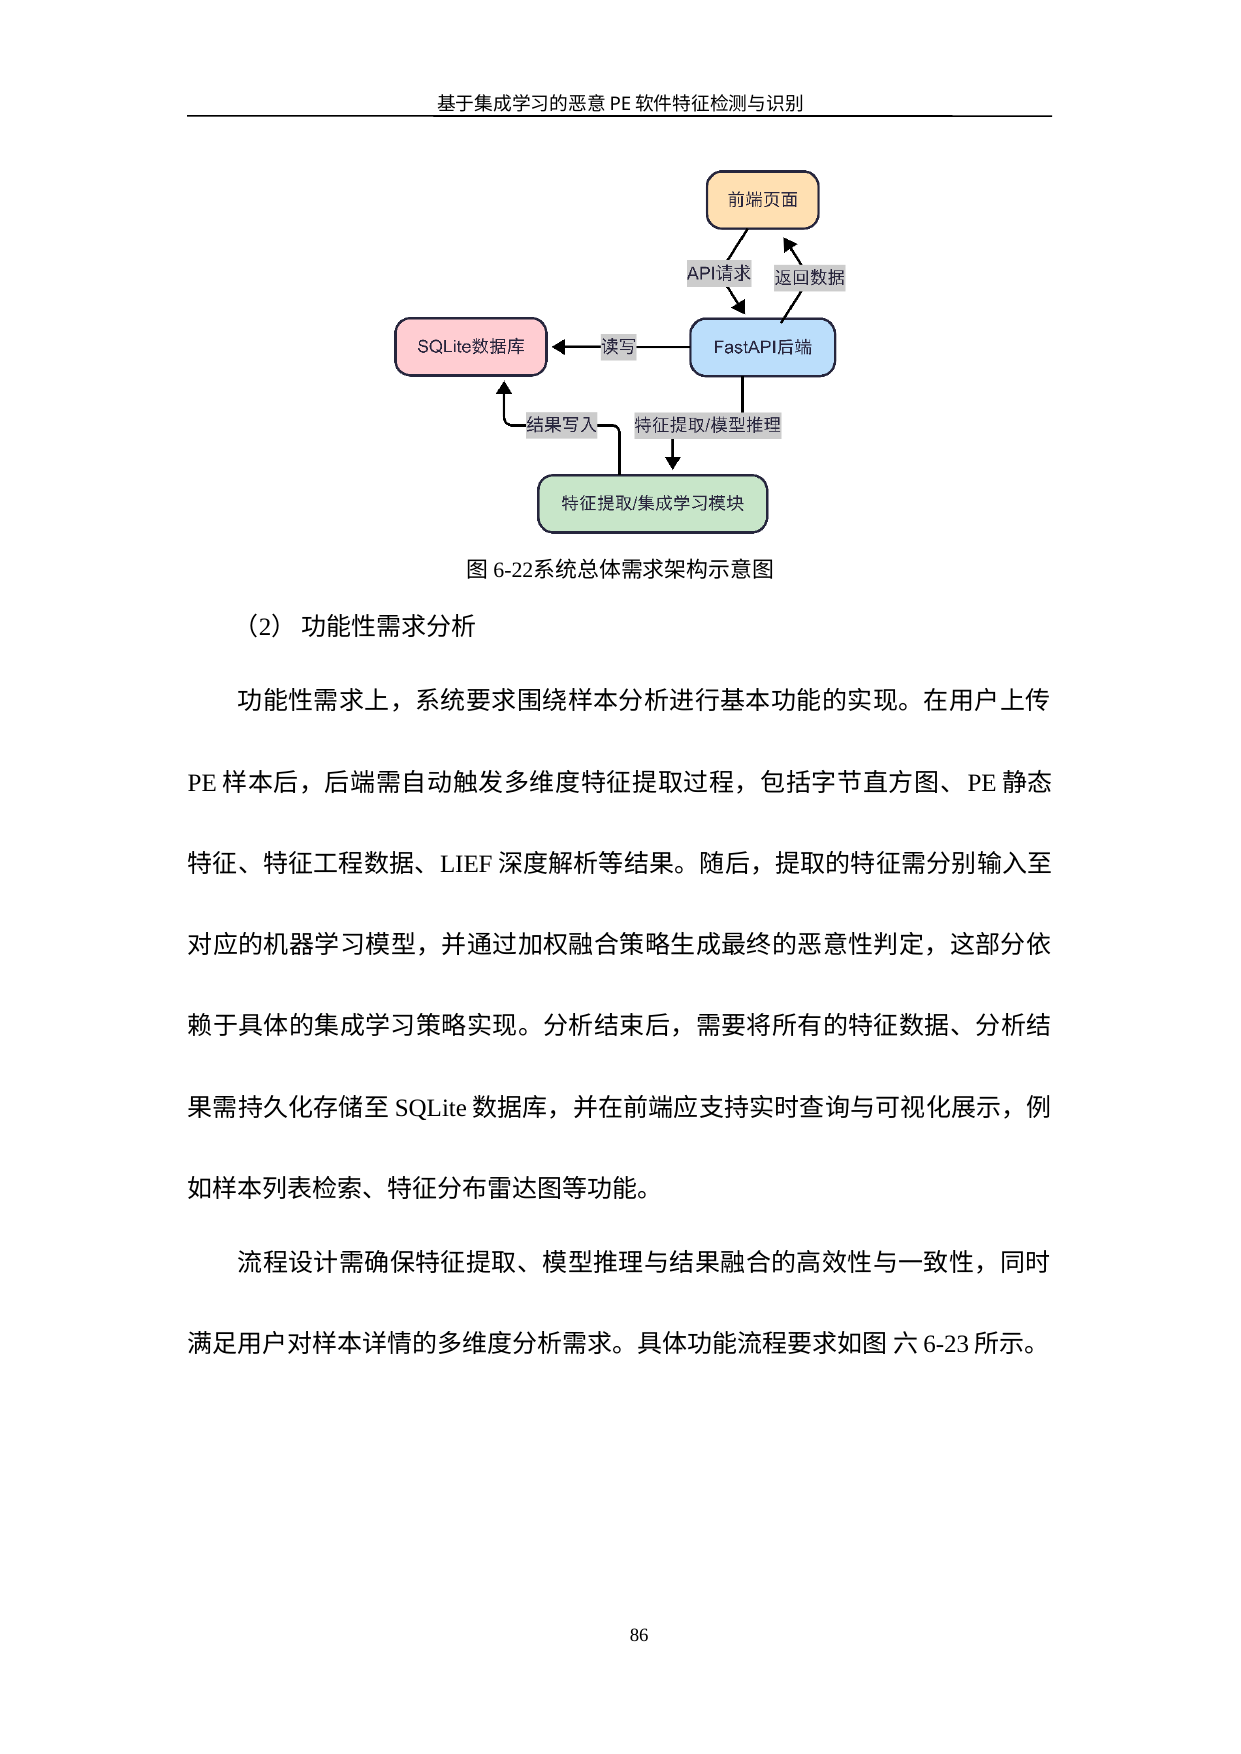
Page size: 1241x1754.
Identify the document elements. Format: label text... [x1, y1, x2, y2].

text 功能性需求上，系统要求围绕样本分析进行基本功能的实现。在用户上传PE样本后，后端需自动触发多维度特征提取过程，包括字节直方图、PE静态特征、特征工程数据、LIEF深度解析等结果。随后，提取的特征需分别输入至对应的机器学习模型，并通过加权融合策略生成最终的恶意性判定，这部分依赖于具体的集成学习策略实现。分析结束后，需要将所有的特征数据、分析结果需持久化存储至SQLite数据库，并在前端应支持实时查询与可视化展示，例如样本列表检索、特征分布雷达图等功能。 [187, 666, 1053, 1219]
picture [385, 162, 855, 543]
subtitle 功能性需求分析 [233, 592, 1053, 657]
